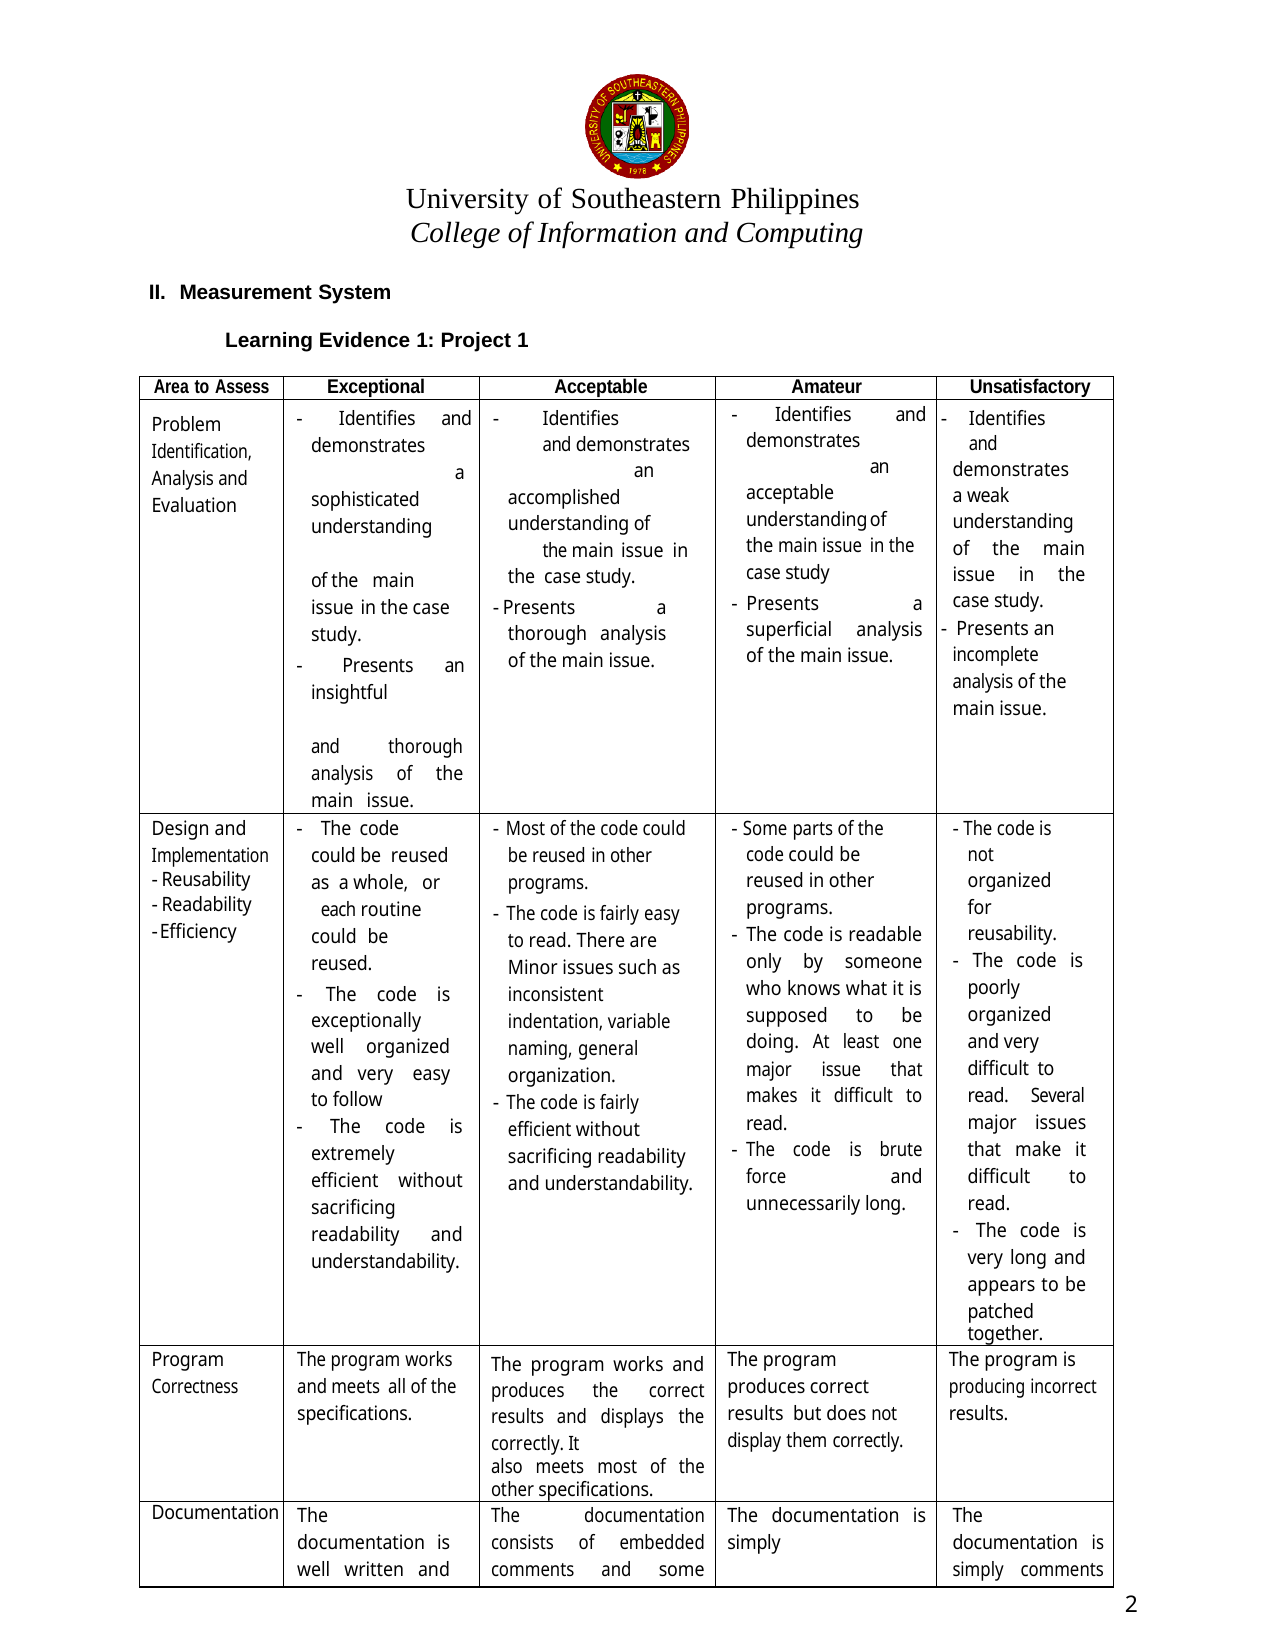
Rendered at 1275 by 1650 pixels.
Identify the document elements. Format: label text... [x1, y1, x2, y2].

table_cell The program is producing incorrect results. [937, 1346, 1113, 1501]
table_header Exceptional [284, 377, 479, 398]
table_cell The documentation is simply comments embedded in the code and does not help the reader understand the code. [937, 1502, 1113, 1586]
table_cell The program produces correct results but does not display them correctly. [716, 1346, 936, 1501]
table_cell Problem Identification, Analysis and Evaluation [140, 400, 283, 813]
table_cell Identifies and demonstrates a weak understanding of the main issue in the case study. Presents an incomplete analysis of the main issue. [937, 400, 1113, 813]
table_cell The program works and meets all of the specifications. [284, 1346, 479, 1501]
table_cell Documentation [140, 1502, 283, 1586]
table_cell Design and Implementation Reusability Readability Efficiency [140, 814, 283, 1344]
text Learning Evidence 1: Project 1 [225, 328, 1137, 352]
table_cell Identifies and demonstrates an acceptable understanding of the main issue in the case study Presents a superficial analysis of the main issue. [716, 400, 936, 813]
table_cell Some parts of the code could be reused in other programs. The code is readable only by someone who knows what it is supposed to be doing. At least one major issue that makes it difficult to read. The code is brute force and unnecessarily long. [716, 814, 936, 1344]
table_cell The documentation is well written and clearly explains what the code is accomplishing and how. [284, 1502, 479, 1586]
table_cell The documentation is simply comments embedded in the code with some simple header comments separating routines. [716, 1502, 936, 1586]
table_cell Identifies and demonstrates an accomplished understanding of the main issue in the case study. Presents a thorough analysis of the main issue. [480, 400, 715, 813]
table_header Unsatisfactory [937, 377, 1113, 398]
table_cell The documentation consists of embedded comments and some simple header documentation that is somewhat useful in understanding the code. [480, 1502, 715, 1586]
table_cell Most of the code could be reused in other programs. The code is fairly easy to read. There are Minor issues such as inconsistent indentation, variable naming, general organization. The code is fairly efficient without sacrificing readability and understandability. [480, 814, 715, 1344]
table_header Amateur [716, 377, 936, 398]
table_cell The program works and produces the correct results and displays the correctly. It also meets most of the other specifications. [480, 1346, 715, 1501]
table_cell The code is not organized for reusability. The code is poorly organized and very difficult to read. Several major issues that make it difficult to read. The code is very long and appears to be patched together. [937, 814, 1113, 1344]
list Measurement System [149, 280, 1137, 304]
table_cell The code could be reused as a whole, or each routine could be reused. The code is exceptionally well organized and very easy to follow The code is extremely efficient without sacrificing readability and understandability. [284, 814, 479, 1344]
table_cell Program Correctness [140, 1346, 283, 1501]
table_header Acceptable [480, 377, 715, 398]
picture [585, 74, 689, 179]
table_header Area to Assess [140, 377, 283, 398]
table_cell Identifies and demonstrates a sophisticated understanding of the main issue in the case study. Presents an insightful and thorough analysis of the main issue. [284, 400, 479, 813]
